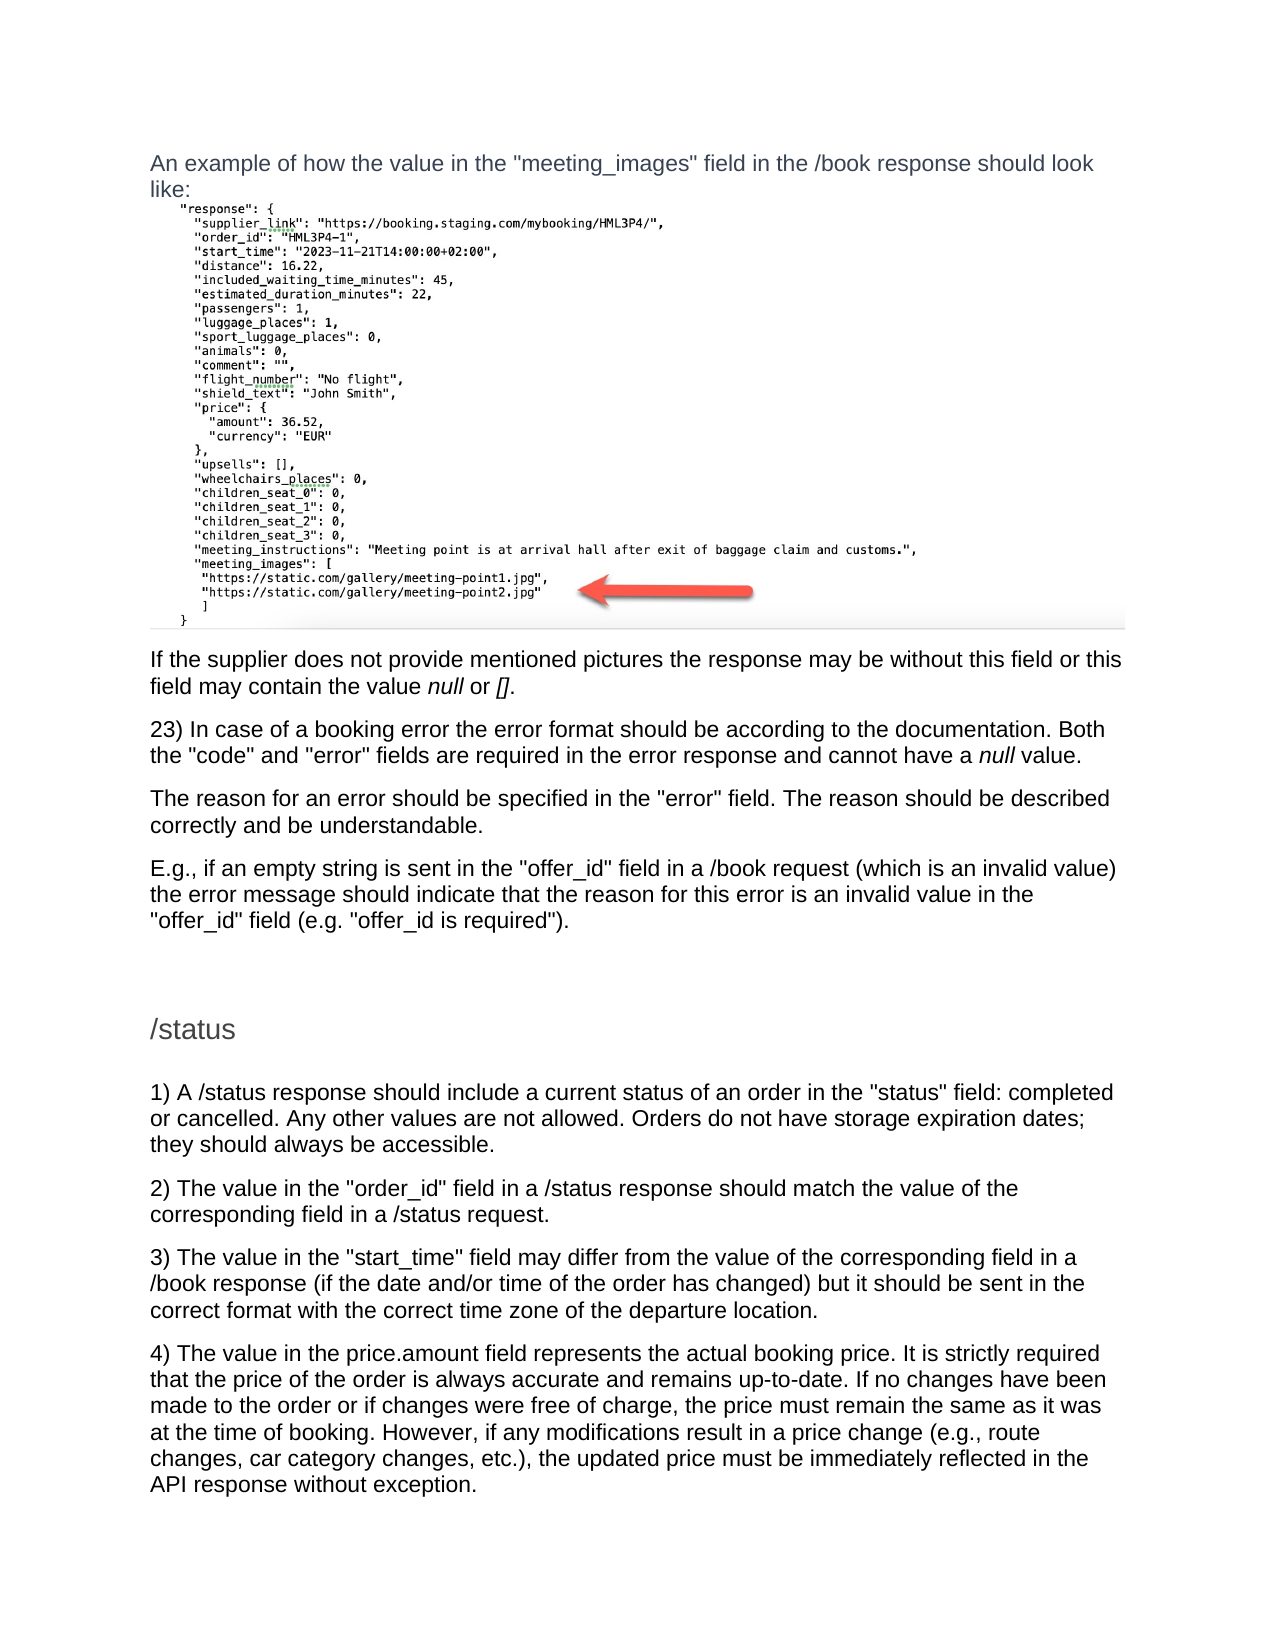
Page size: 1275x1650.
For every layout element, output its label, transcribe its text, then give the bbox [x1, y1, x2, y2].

text If the supplier does not provide mentioned pictures the response may be without this field or this field may contain the value null or []. [150, 646, 1125, 699]
text An example of how the value in the "meeting_images" field in the /book response should look like: [150, 150, 1125, 202]
text 3) The value in the "start_time" field may differ from the value of the corresponding field in a /book response (if the date and/or time of the order has changed) but it should be sent in the correct format with the correct time zone of the departure location. [150, 1244, 1125, 1323]
text 1) A /status response should include a current status of an order in the "status" field: completed or cancelled. Any other values are not allowed. Orders do not have storage expiration dates; they should always be accessible. [150, 1079, 1125, 1158]
text 4) The value in the price.amount field represents the actual booking price. It is strictly required that the price of the order is always accurate and remains up-to-date. If no changes have been made to the order or if changes were free of charge, the price must remain the same as it was at the time of booking. However, if any modifications result in a price change (e.g., route changes, car category changes, etc.), the updated price must be immediately reflected in the API response without exception. [150, 1339, 1125, 1498]
subtitle /status [150, 1012, 1125, 1045]
text 23) In case of a booking error the error format should be according to the documentation. Both the "code" and "error" fields are required in the error response and cannot have a null value. [150, 716, 1125, 768]
text E.g., if an empty string is sent in the "offer_id" field in a /book request (which is an invalid value) the error message should indicate that the reason for this error is an invalid value in the "offer_id" field (e.g. "offer_id is required"). [150, 854, 1125, 934]
picture [150, 202, 1125, 630]
text 2) The value in the "order_id" field in a /status response should match the value of the corresponding field in a /status request. [150, 1174, 1125, 1227]
text The reason for an error should be specified in the "error" field. The reason should be described correctly and be understandable. [150, 785, 1125, 838]
